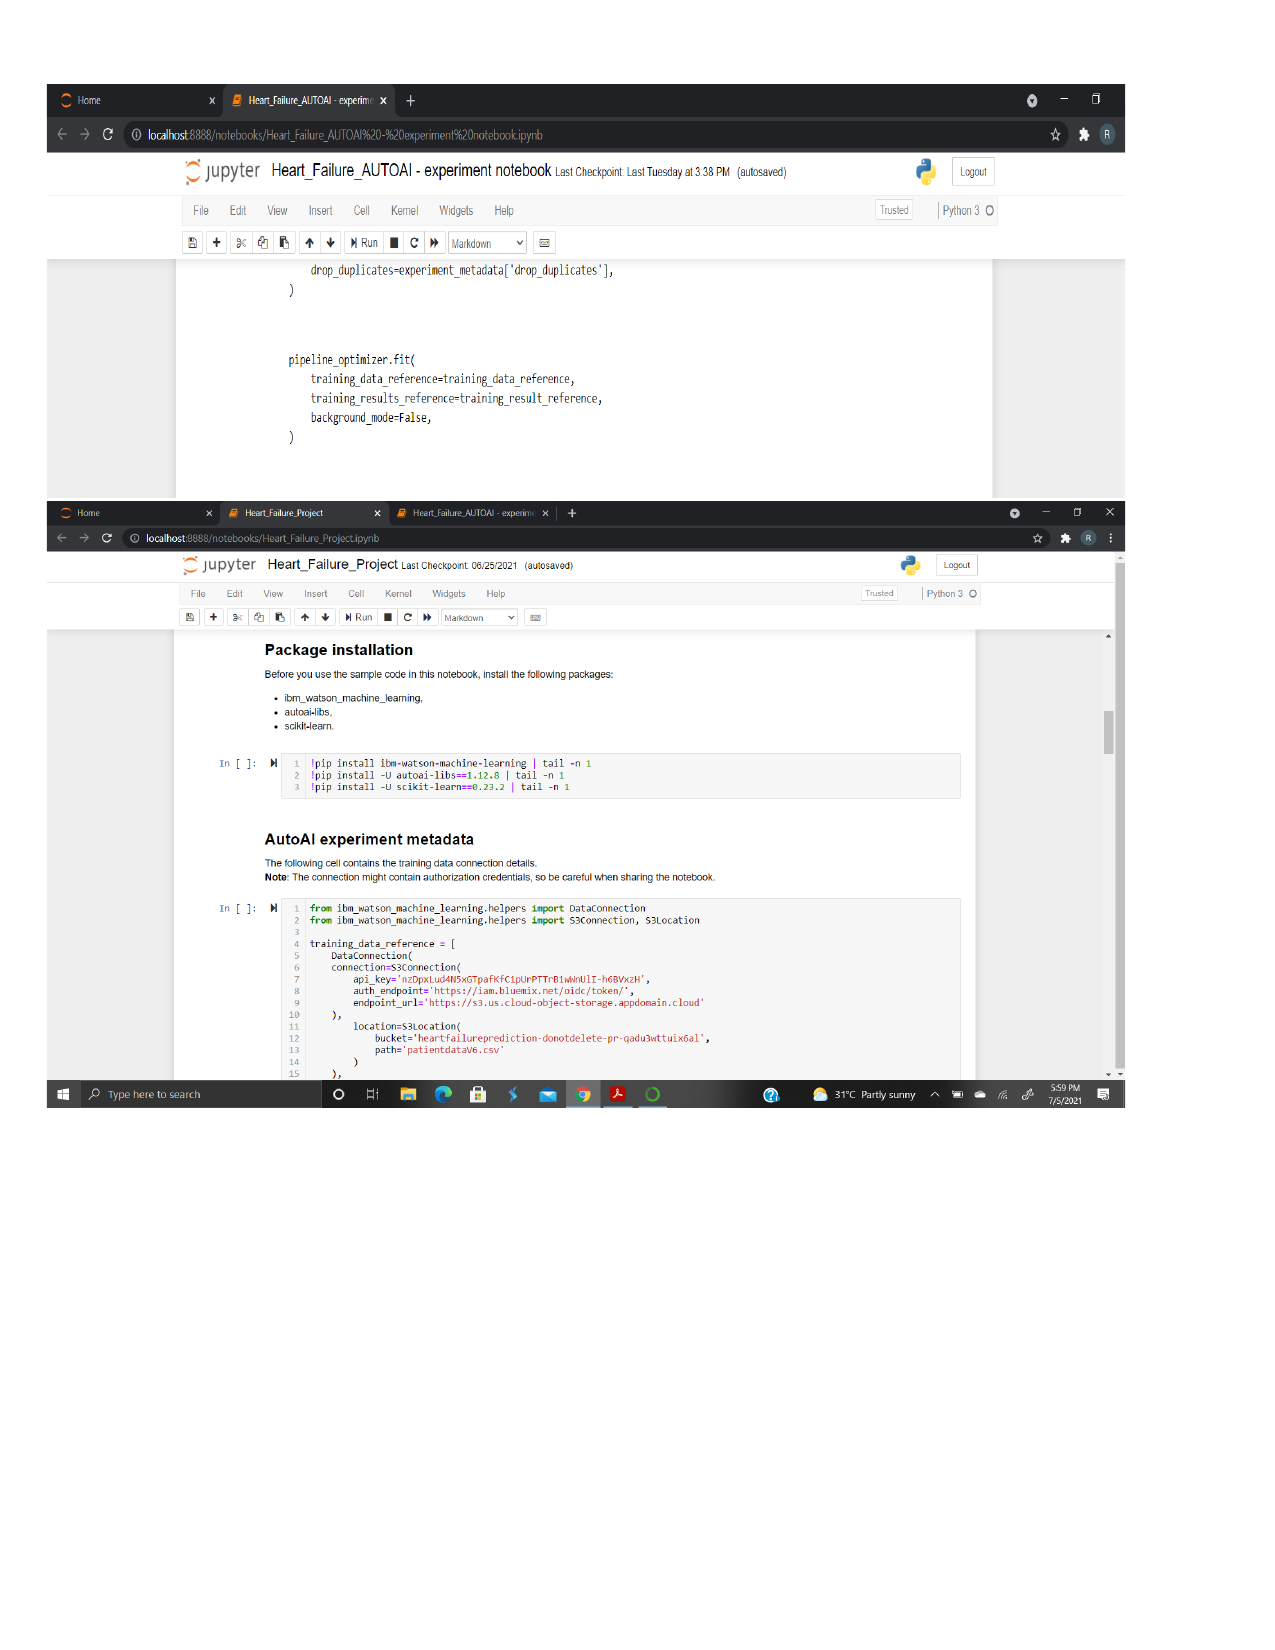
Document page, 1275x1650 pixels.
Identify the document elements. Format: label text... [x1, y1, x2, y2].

picture [46, 84, 1125, 498]
picture [46, 501, 1125, 1108]
